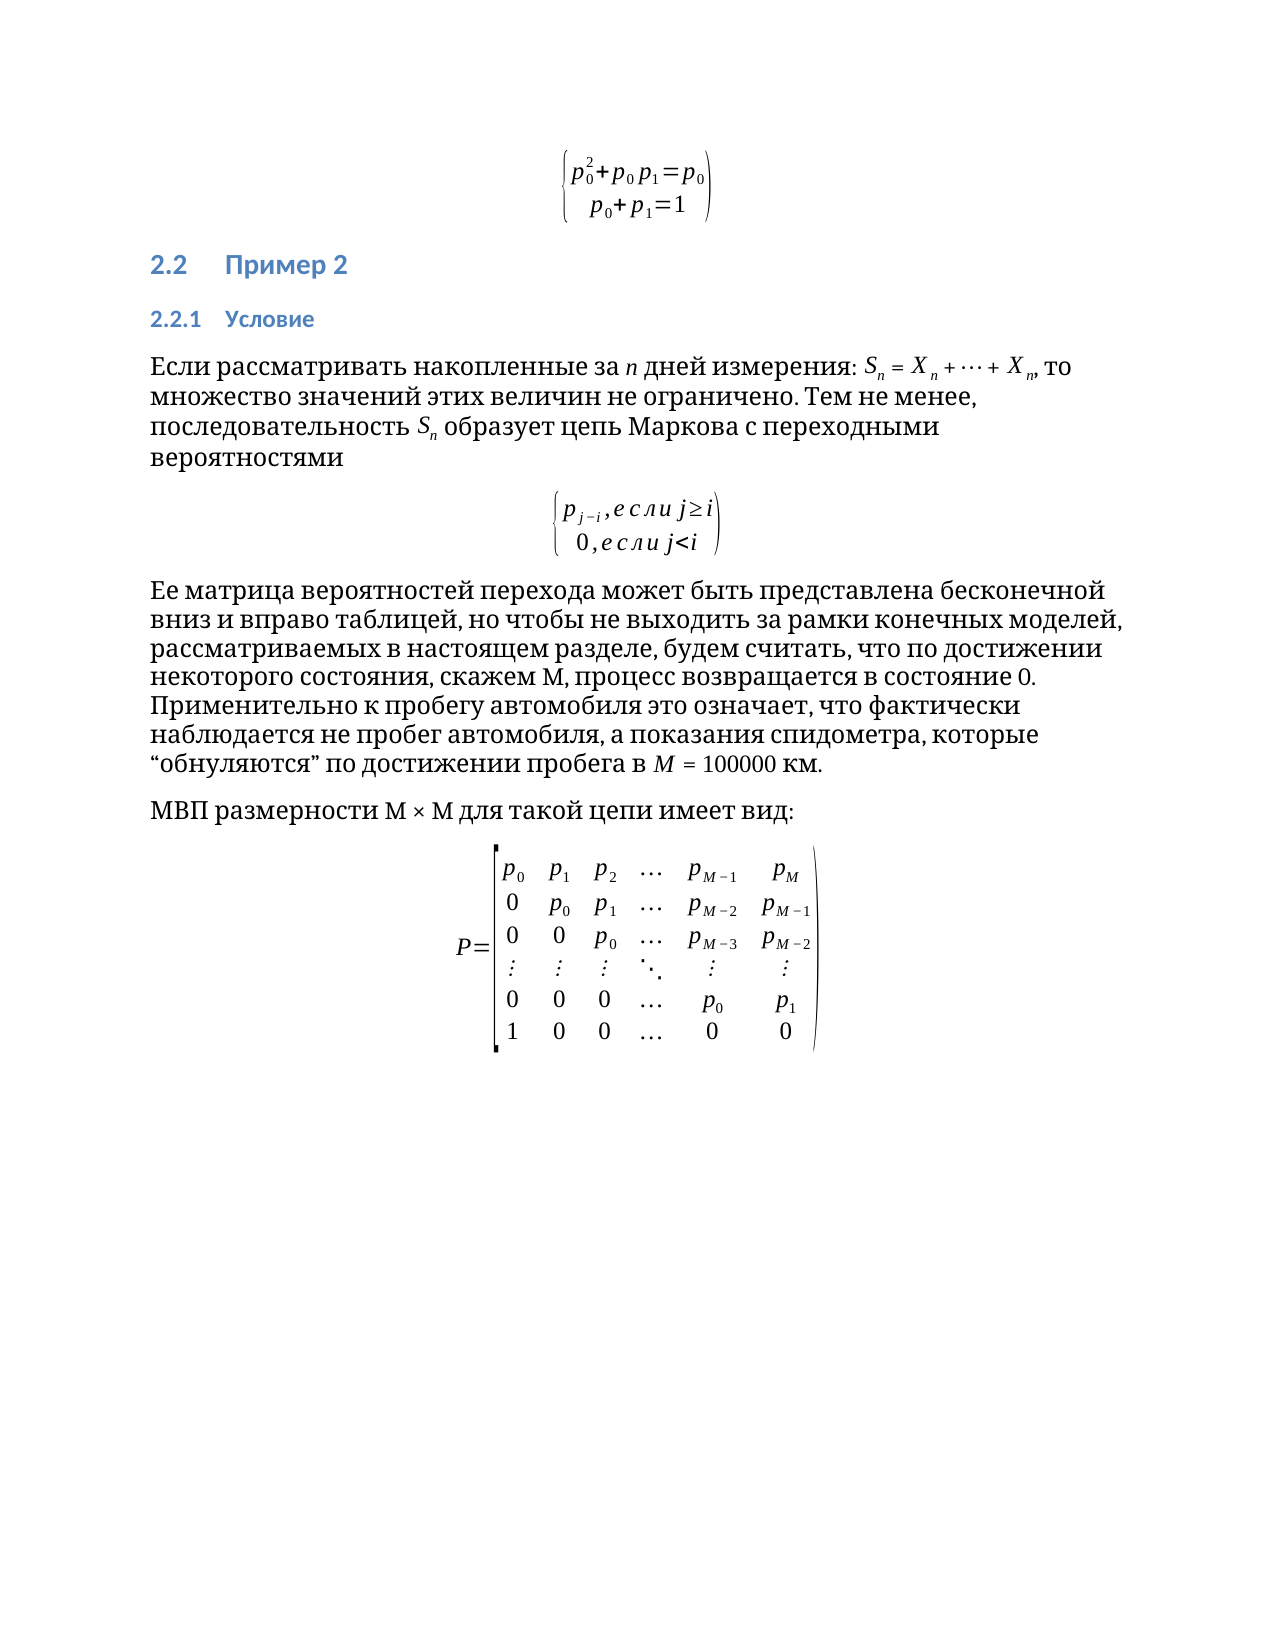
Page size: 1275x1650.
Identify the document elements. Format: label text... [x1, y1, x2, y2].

subtitle 2.2.1 Условие [150, 303, 1125, 333]
text МВП размерности M × M для такой цепи имеет вид: [150, 797, 1125, 826]
subtitle 2.2 Пример 2 [150, 246, 1125, 282]
text Если рассматривать накопленные за дней измерения: = + · · · + , то множество значений этих величин не ограничено. Тем не менее, последовательность образует цепь Маркова с переходными вероятностями [150, 352, 1125, 472]
text Ее матрица вероятностей перехода может быть представлена бесконечной вниз и вправо таблицей, но чтобы не выходить за рамки конечных моделей, рассматриваемых в настоящем разделе, будем считать, что по достижении некоторого состояния, скажем M, процесс возвращается в состояние 0. Применительно к пробегу автомобиля это означает, что фактически наблюдается не пробег автомобиля, а показания спидометра, которые “обнуляются” по достижении пробега в = км. [150, 577, 1125, 778]
